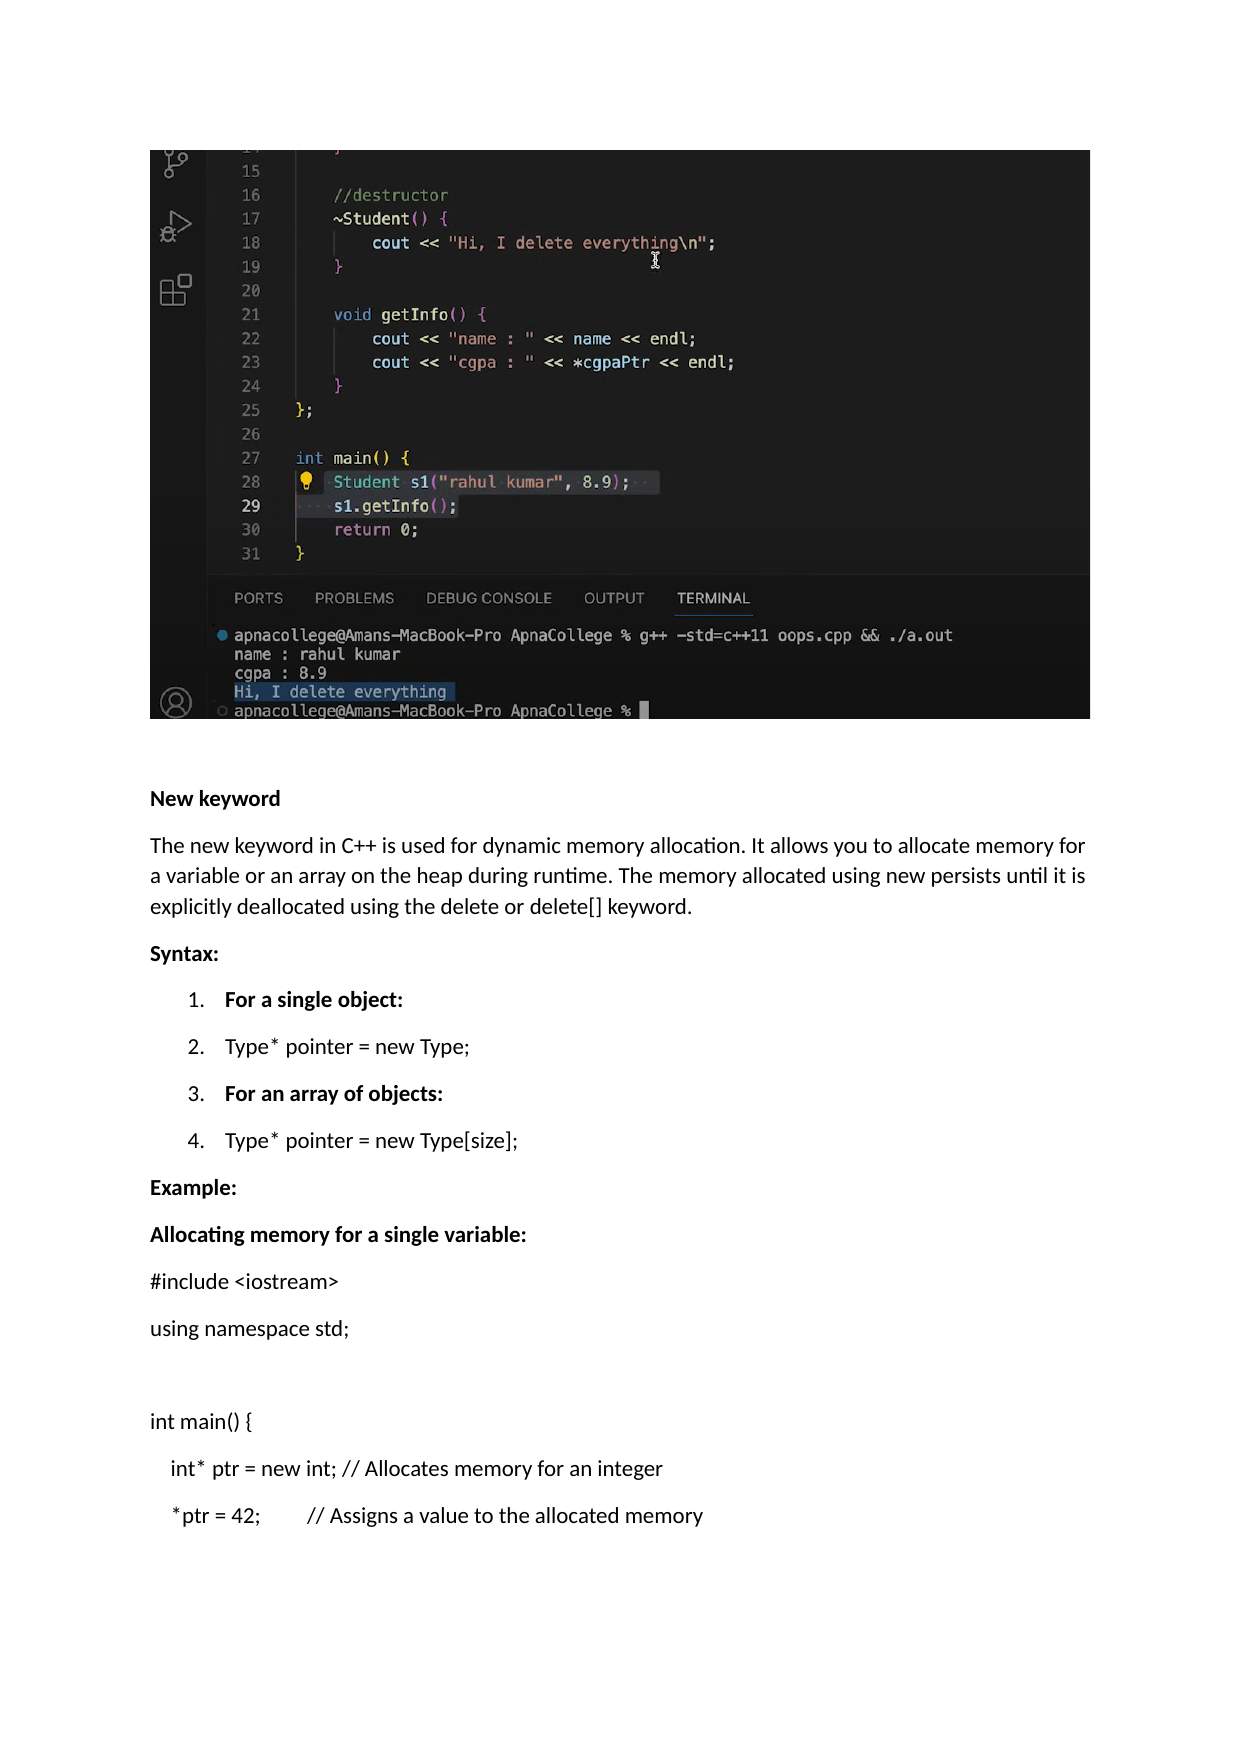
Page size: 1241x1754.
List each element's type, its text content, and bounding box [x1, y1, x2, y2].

list For a single object: [187, 986, 1090, 1014]
list Type* pointer = new Type[size]; [187, 1126, 1090, 1154]
text New keyword [150, 784, 1090, 813]
picture [150, 150, 1091, 719]
text int* ptr = new int; // Allocates memory for an integer [150, 1454, 1090, 1482]
list For an array of objects: [187, 1079, 1090, 1107]
text Allocating memory for a single variable: [150, 1220, 1090, 1248]
text using namespace std; [150, 1314, 1090, 1342]
list Type* pointer = new Type; [187, 1032, 1090, 1061]
text Syntax: [150, 939, 1090, 967]
text Example: [150, 1173, 1090, 1201]
text The new keyword in C++ is used for dynamic memory allocation. It allows you to allocate memory for a variable or an array on the heap during runtime. The memory allocated using new persists until it is explicitly deallocated using the delete or delete[] keyword. [150, 831, 1090, 920]
text #include <iostream> [150, 1267, 1090, 1295]
text *ptr = 42; // Assigns a value to the allocated memory [150, 1501, 1090, 1529]
text int main() { [150, 1407, 1090, 1436]
